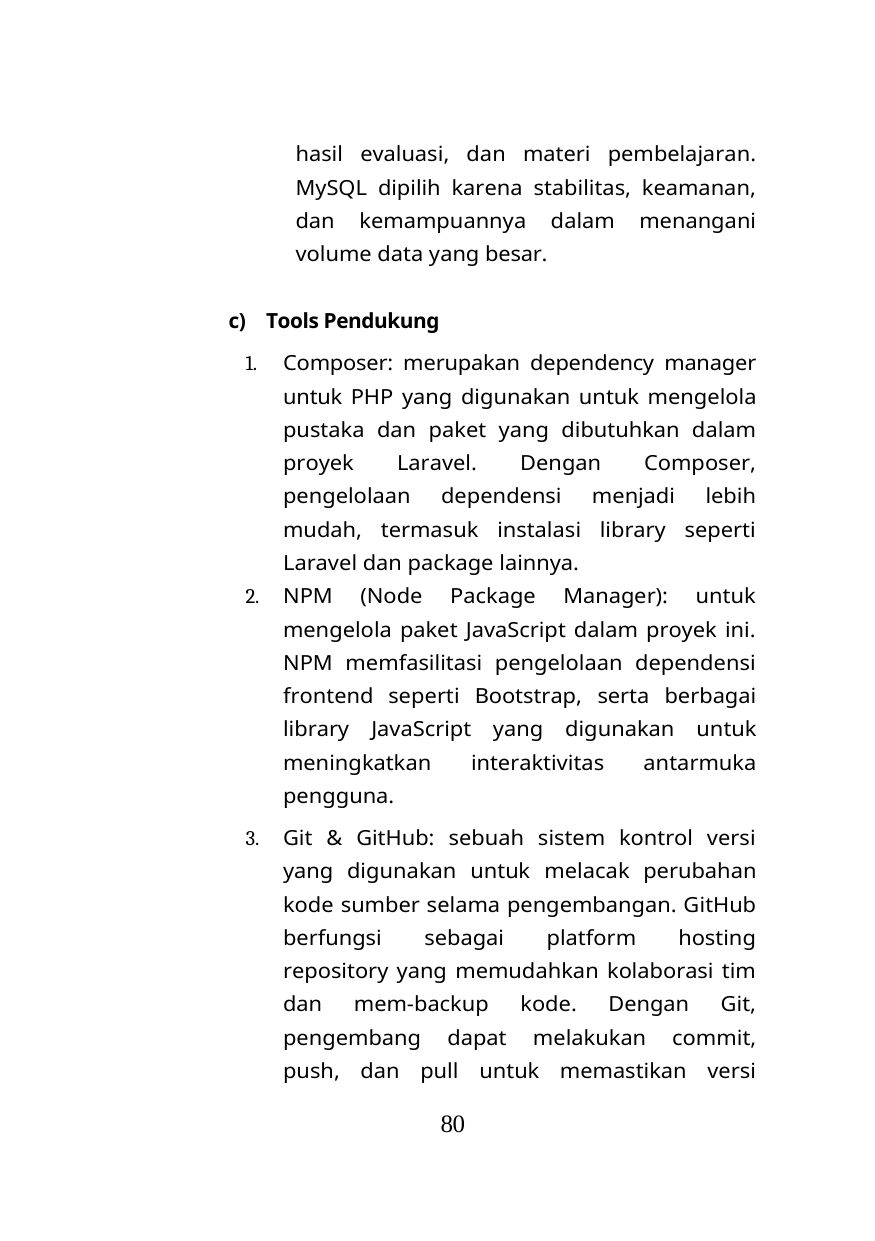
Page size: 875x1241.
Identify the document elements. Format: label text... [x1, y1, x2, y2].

subtitle Tools Pendukung [228, 306, 859, 334]
list Composer: merupakan dependency manager untuk PHP yang digunakan untuk mengelola pustaka dan paket yang dibutuhkan dalam proyek Laravel. Dengan Composer, pengelolaan dependensi menjadi lebih mudah, termasuk instalasi library seperti Laravel dan package lainnya. [245, 348, 756, 576]
list NPM (Node Package Manager): untuk mengelola paket JavaScript dalam proyek ini. NPM memfasilitasi pengelolaan dependensi frontend seperti Bootstrap, serta berbagai library JavaScript yang digunakan untuk meningkatkan interaktivitas antarmuka pengguna. [245, 582, 756, 809]
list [245, 823, 757, 1084]
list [266, 139, 756, 268]
